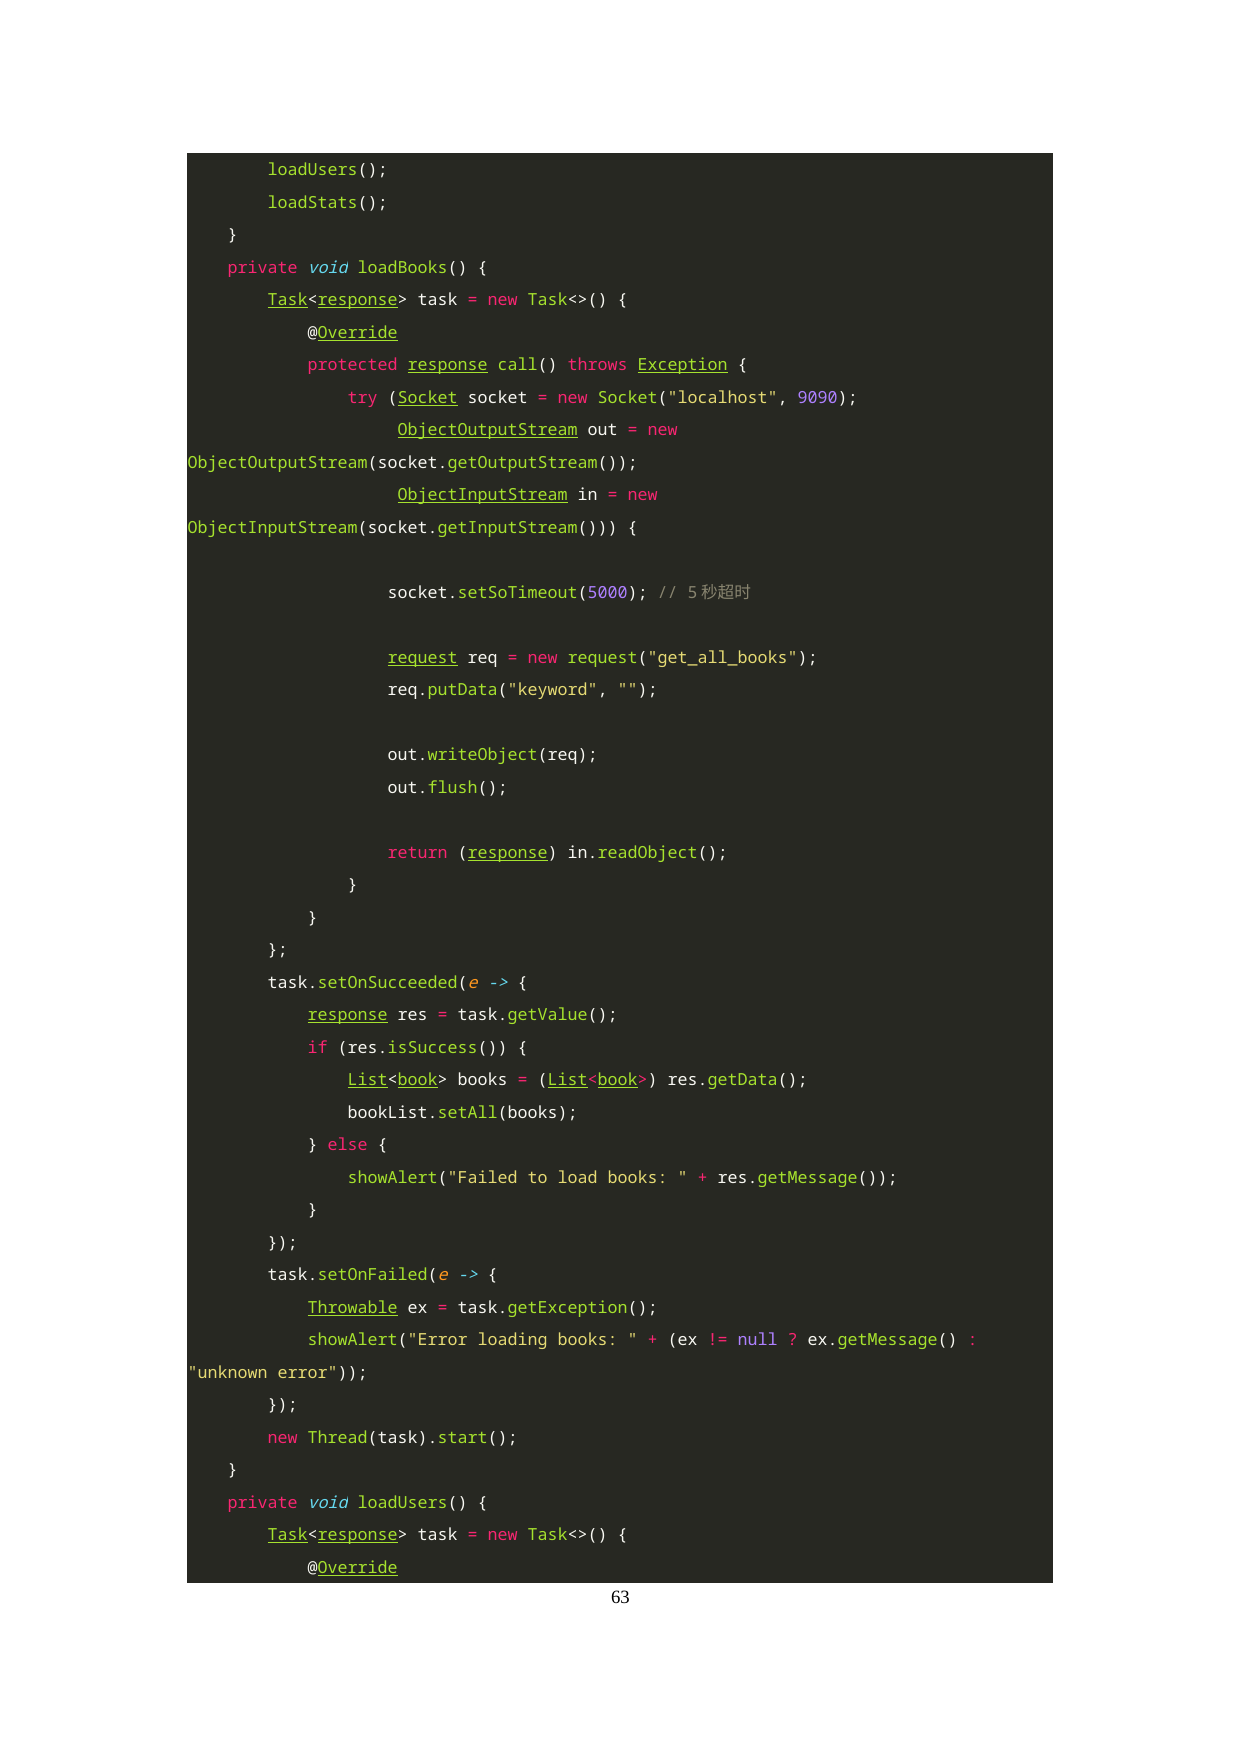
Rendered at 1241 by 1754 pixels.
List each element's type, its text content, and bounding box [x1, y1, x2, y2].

text req.putData("keyword", ""); [187, 673, 1053, 706]
text response res = task.getValue(); [187, 998, 1053, 1031]
text Throwable ex = task.getException(); [187, 1291, 1053, 1323]
text @Override [187, 1551, 1053, 1583]
text private void loadBooks() { [187, 251, 1053, 283]
text showAlert("Failed to load books: " + res.getMessage()); [187, 1161, 1053, 1193]
text private void loadUsers() { [187, 1486, 1053, 1518]
text List<book> books = (List<book>) res.getData(); [187, 1063, 1053, 1096]
text task.setOnFailed(e -> { [187, 1258, 1053, 1291]
text }; [187, 933, 1053, 966]
text } [187, 1453, 1053, 1486]
text } [187, 868, 1053, 901]
text ObjectOutputStream out = new ObjectOutputStream(socket.getOutputStream()); [187, 413, 1053, 478]
text } [187, 901, 1053, 933]
text }); [187, 1226, 1053, 1258]
text out.flush(); [187, 771, 1053, 803]
text task.setOnSucceeded(e -> { [187, 966, 1053, 998]
text showAlert("Error loading books: " + (ex != null ? ex.getMessage() : "unknown error")); [187, 1323, 1053, 1388]
text loadUsers(); [187, 153, 1053, 186]
text ObjectInputStream in = new ObjectInputStream(socket.getInputStream())) { [187, 478, 1053, 543]
text return (response) in.readObject(); [187, 836, 1053, 868]
text protected response call() throws Exception { [187, 348, 1053, 381]
text @Override [187, 316, 1053, 348]
text } else { [187, 1128, 1053, 1161]
text try (Socket socket = new Socket("localhost", 9090); [187, 381, 1053, 413]
text } [187, 218, 1053, 251]
text request req = new request("get_all_books"); [187, 641, 1053, 673]
text loadStats(); [187, 186, 1053, 218]
text }); [187, 1388, 1053, 1421]
text Task<response> task = new Task<>() { [187, 283, 1053, 316]
text Task<response> task = new Task<>() { [187, 1518, 1053, 1551]
text out.writeObject(req); [187, 738, 1053, 771]
text new Thread(task).start(); [187, 1421, 1053, 1453]
text if (res.isSuccess()) { [187, 1031, 1053, 1063]
text socket.setSoTimeout(5000); // 5秒超时 [187, 576, 1053, 608]
text bookList.setAll(books); [187, 1096, 1053, 1128]
text } [187, 1193, 1053, 1226]
